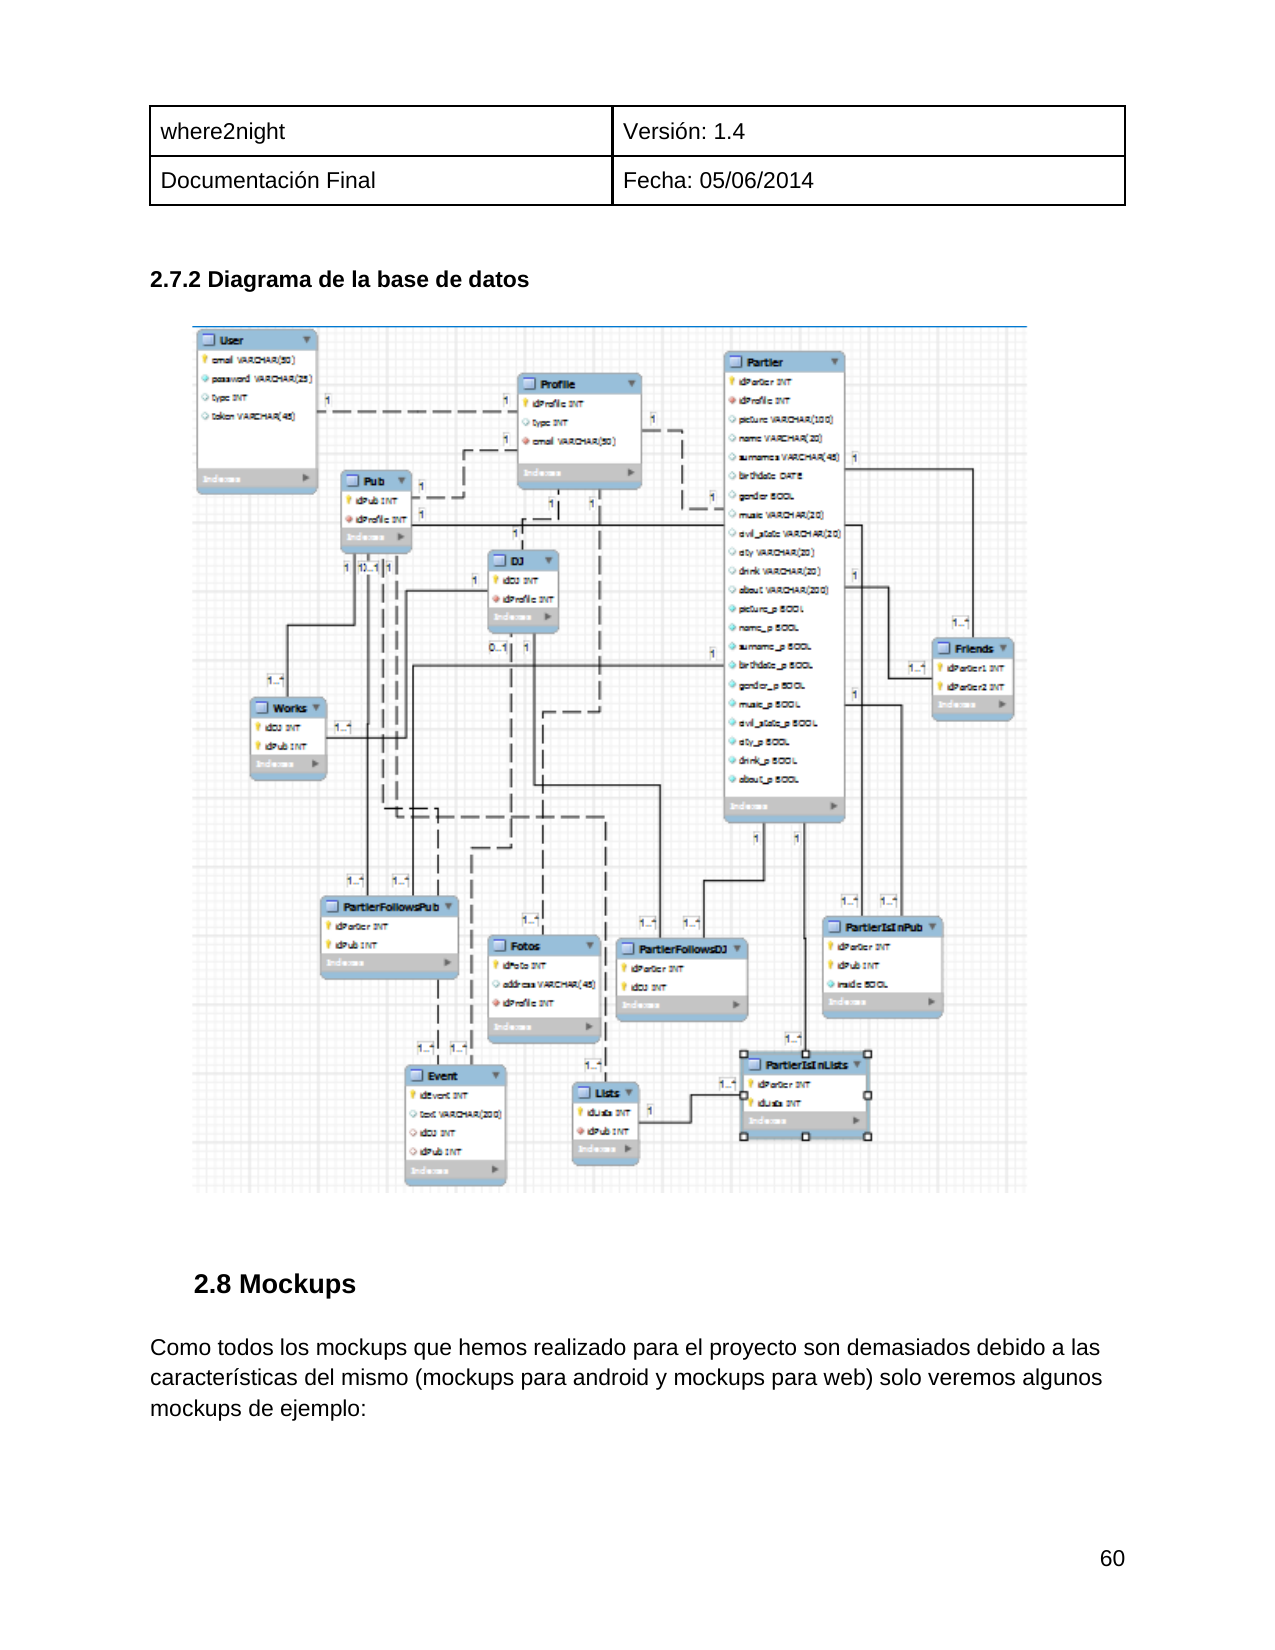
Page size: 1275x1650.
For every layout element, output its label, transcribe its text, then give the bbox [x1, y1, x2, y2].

text Como todos los mockups que hemos realizado para el proyecto son demasiados debido a las características del mismo (mockups para android y mockups para web) solo veremos algunos mockups de ejemplo: [150, 1334, 1125, 1421]
subtitle 2.8 Mockups [194, 1268, 1125, 1299]
picture [192, 326, 1143, 1193]
subtitle 2.7.2 Diagrama de la base de datos [150, 266, 1125, 293]
